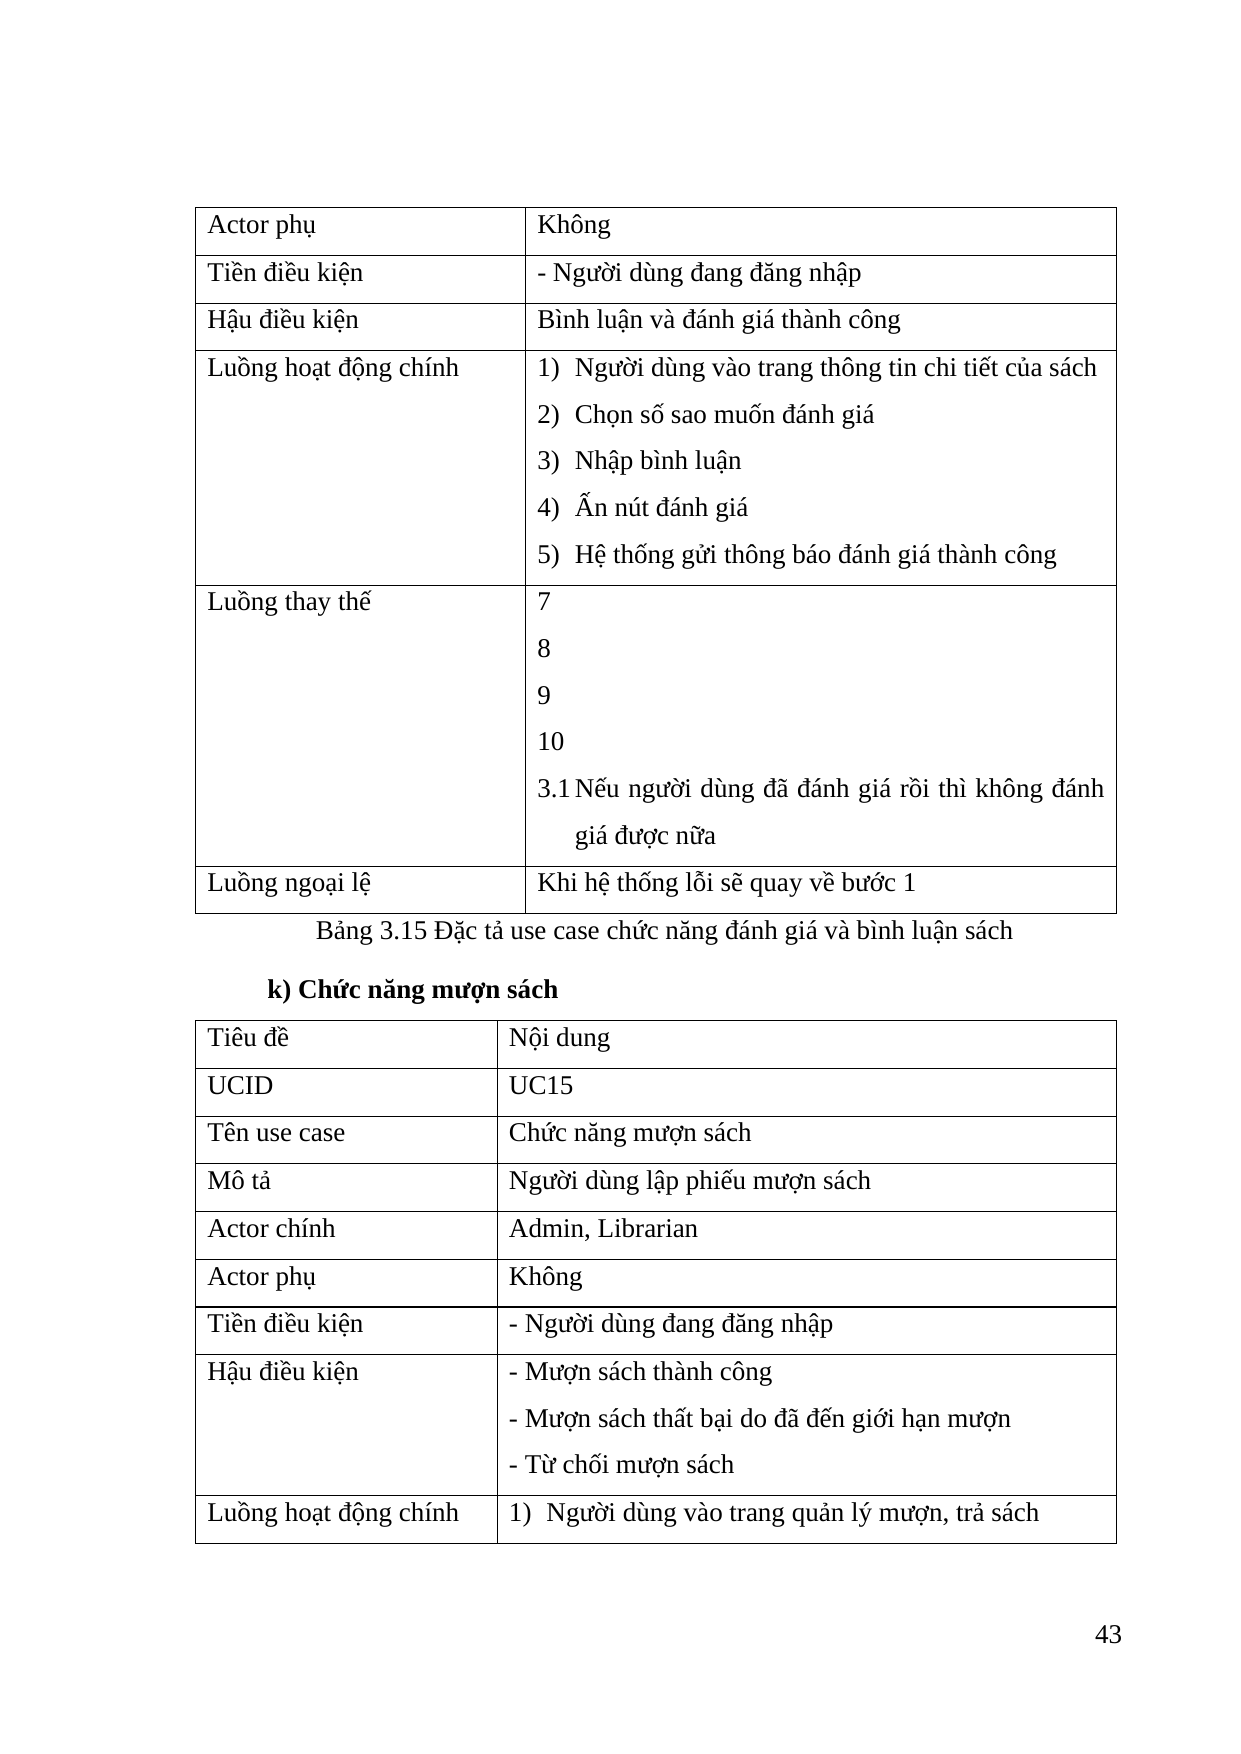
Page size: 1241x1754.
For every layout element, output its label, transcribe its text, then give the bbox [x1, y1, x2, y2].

table_header Nội dung [498, 1021, 1116, 1068]
table_cell Actor phụ [196, 208, 525, 255]
table_cell Người dùng lập phiếu mượn sách [498, 1164, 1116, 1211]
table_cell Nếu người dùng đã đánh giá rồi thì không đánh giá được nữa [526, 586, 1116, 866]
table_cell Chức năng mượn sách [498, 1117, 1116, 1163]
table_cell Không [498, 1260, 1116, 1306]
table_cell UCID [196, 1069, 497, 1116]
table_cell - Mượn sách thành công - Mượn sách thất bại do đã đến giới hạn mượn - Từ chối mượn sách [498, 1355, 1116, 1495]
table_cell Tên use case [196, 1117, 497, 1163]
table_cell Actor phụ [196, 1260, 497, 1306]
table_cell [498, 1496, 1116, 1543]
table_cell Mô tả [196, 1164, 497, 1211]
table_cell Người dùng vào trang thông tin chi tiết của sách Chọn số sao muốn đánh giá Nhập bình luận Ấn nút đánh giá Hệ thống gửi thông báo đánh giá thành công [526, 351, 1116, 584]
table_cell - Người dùng đang đăng nhập [526, 256, 1116, 302]
table_cell UC15 [498, 1069, 1116, 1116]
table_cell Admin, Librarian [498, 1212, 1116, 1259]
table_cell Khi hệ thống lỗi sẽ quay về bước 1 [526, 867, 1116, 913]
table_cell Không [526, 208, 1116, 255]
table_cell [196, 1496, 497, 1543]
table_cell Luồng thay thế [196, 586, 525, 866]
table_cell Tiền điều kiện [196, 1308, 497, 1354]
table_cell Luồng hoạt động chính [196, 351, 525, 584]
table_cell Tiền điều kiện [196, 256, 525, 302]
table_cell - Người dùng đang đăng nhập [498, 1308, 1116, 1354]
table_cell Bình luận và đánh giá thành công [526, 304, 1116, 350]
subtitle Chức năng mượn sách [267, 973, 1122, 1004]
table_cell Luồng ngoại lệ [196, 867, 525, 913]
table_cell Actor chính [196, 1212, 497, 1259]
table_cell Hậu điều kiện [196, 1355, 497, 1495]
table_header Tiêu đề [196, 1021, 497, 1068]
table_cell Hậu điều kiện [196, 304, 525, 350]
